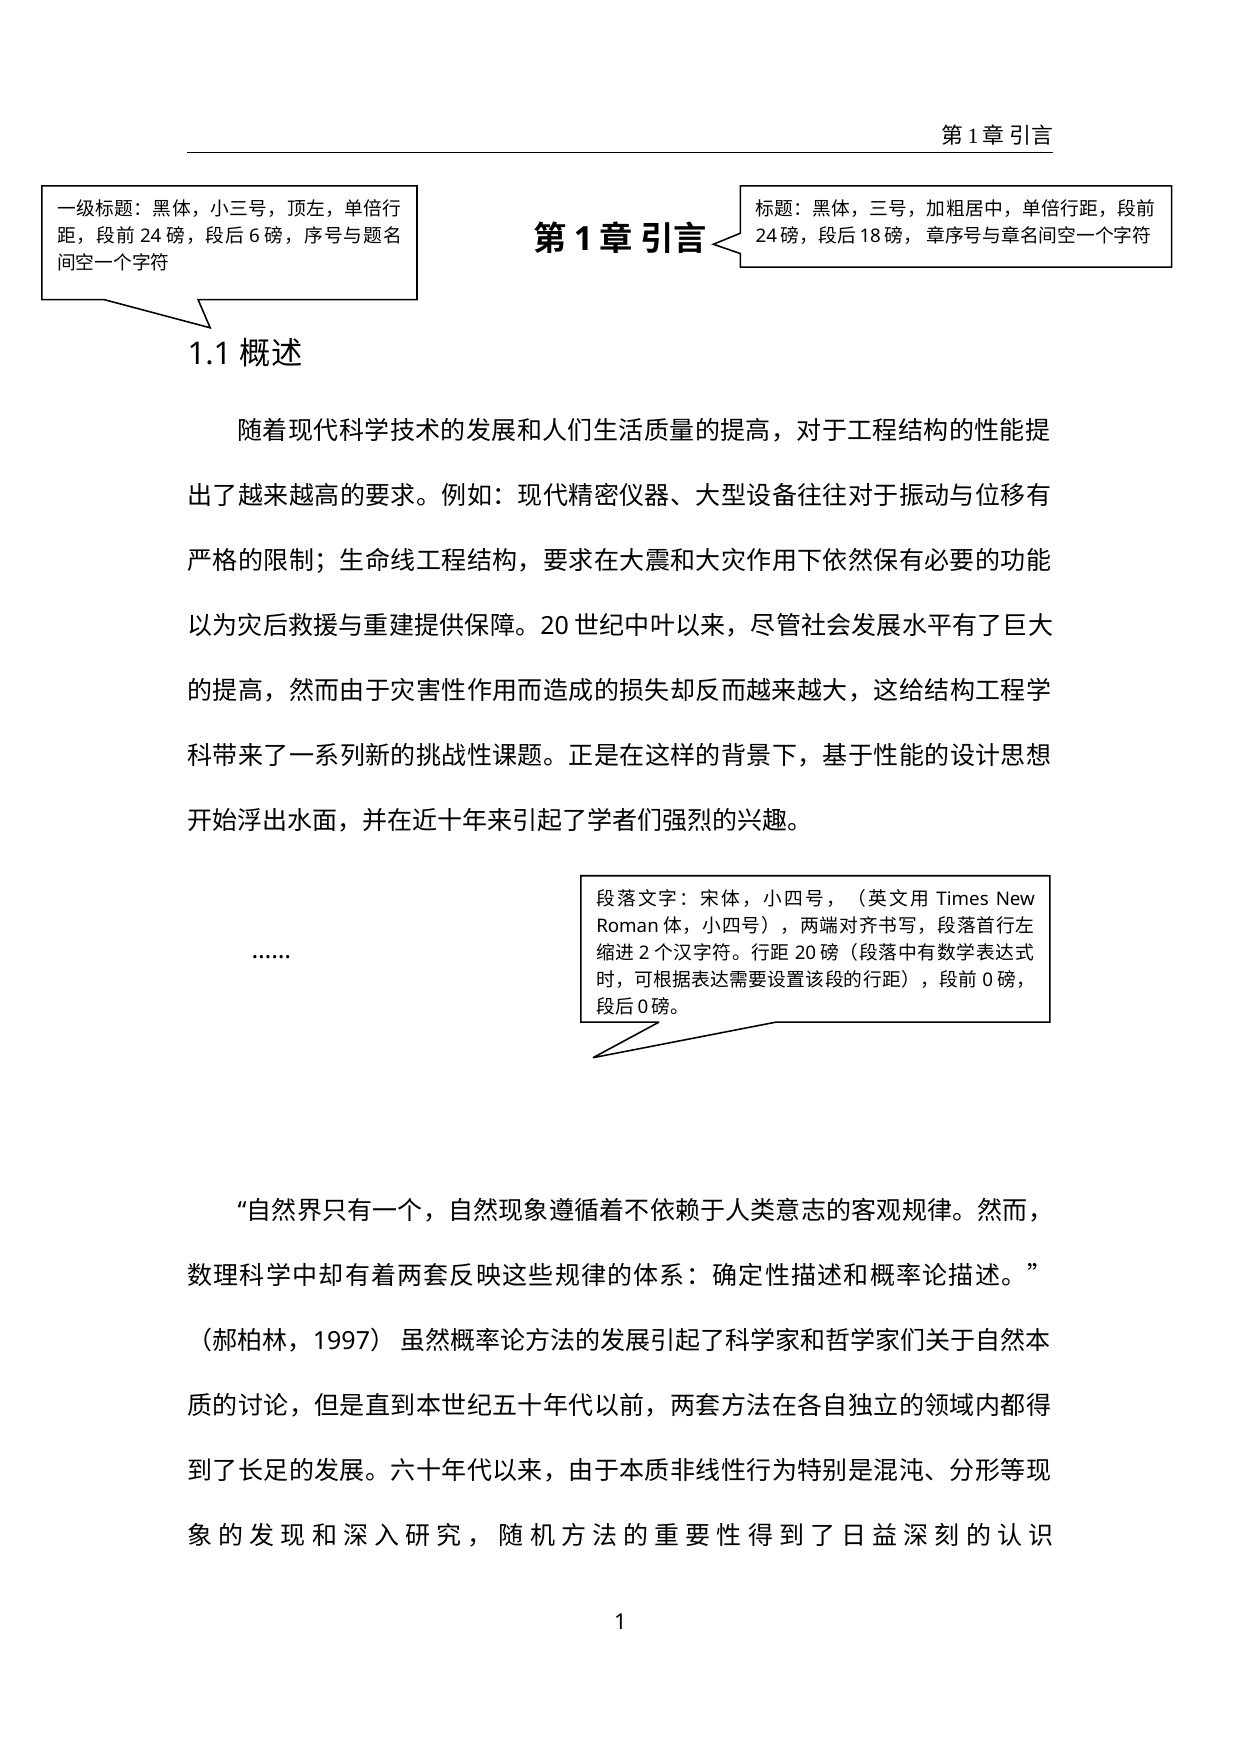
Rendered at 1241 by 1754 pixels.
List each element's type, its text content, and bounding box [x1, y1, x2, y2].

text 第1章 引言 [418, 203, 739, 268]
text 1.1 概述 [187, 318, 1053, 383]
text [187, 1176, 1053, 1566]
text …… [187, 916, 580, 981]
text 随着现代科学技术的发展和人们生活质量的提高，对于工程结构的性能提出了越来越高的要求。例如：现代精密仪器、大型设备往往对于振动与位移有严格的限制；生命线工程结构，要求在大震和大灾作用下依然保有必要的功能，以为灾后救援与重建提供保障。20世纪中叶以来，尽管社会发展水平有了巨大的提高，然而由于灾害性作用而造成的损失却反而越来越大，这给结构工程学科带来了一系列新的挑战性课题。正是在这样的背景下，基于性能的设计思想开始浮出水面，并在近十年来引起了学者们强烈的兴趣。 [187, 396, 1053, 851]
